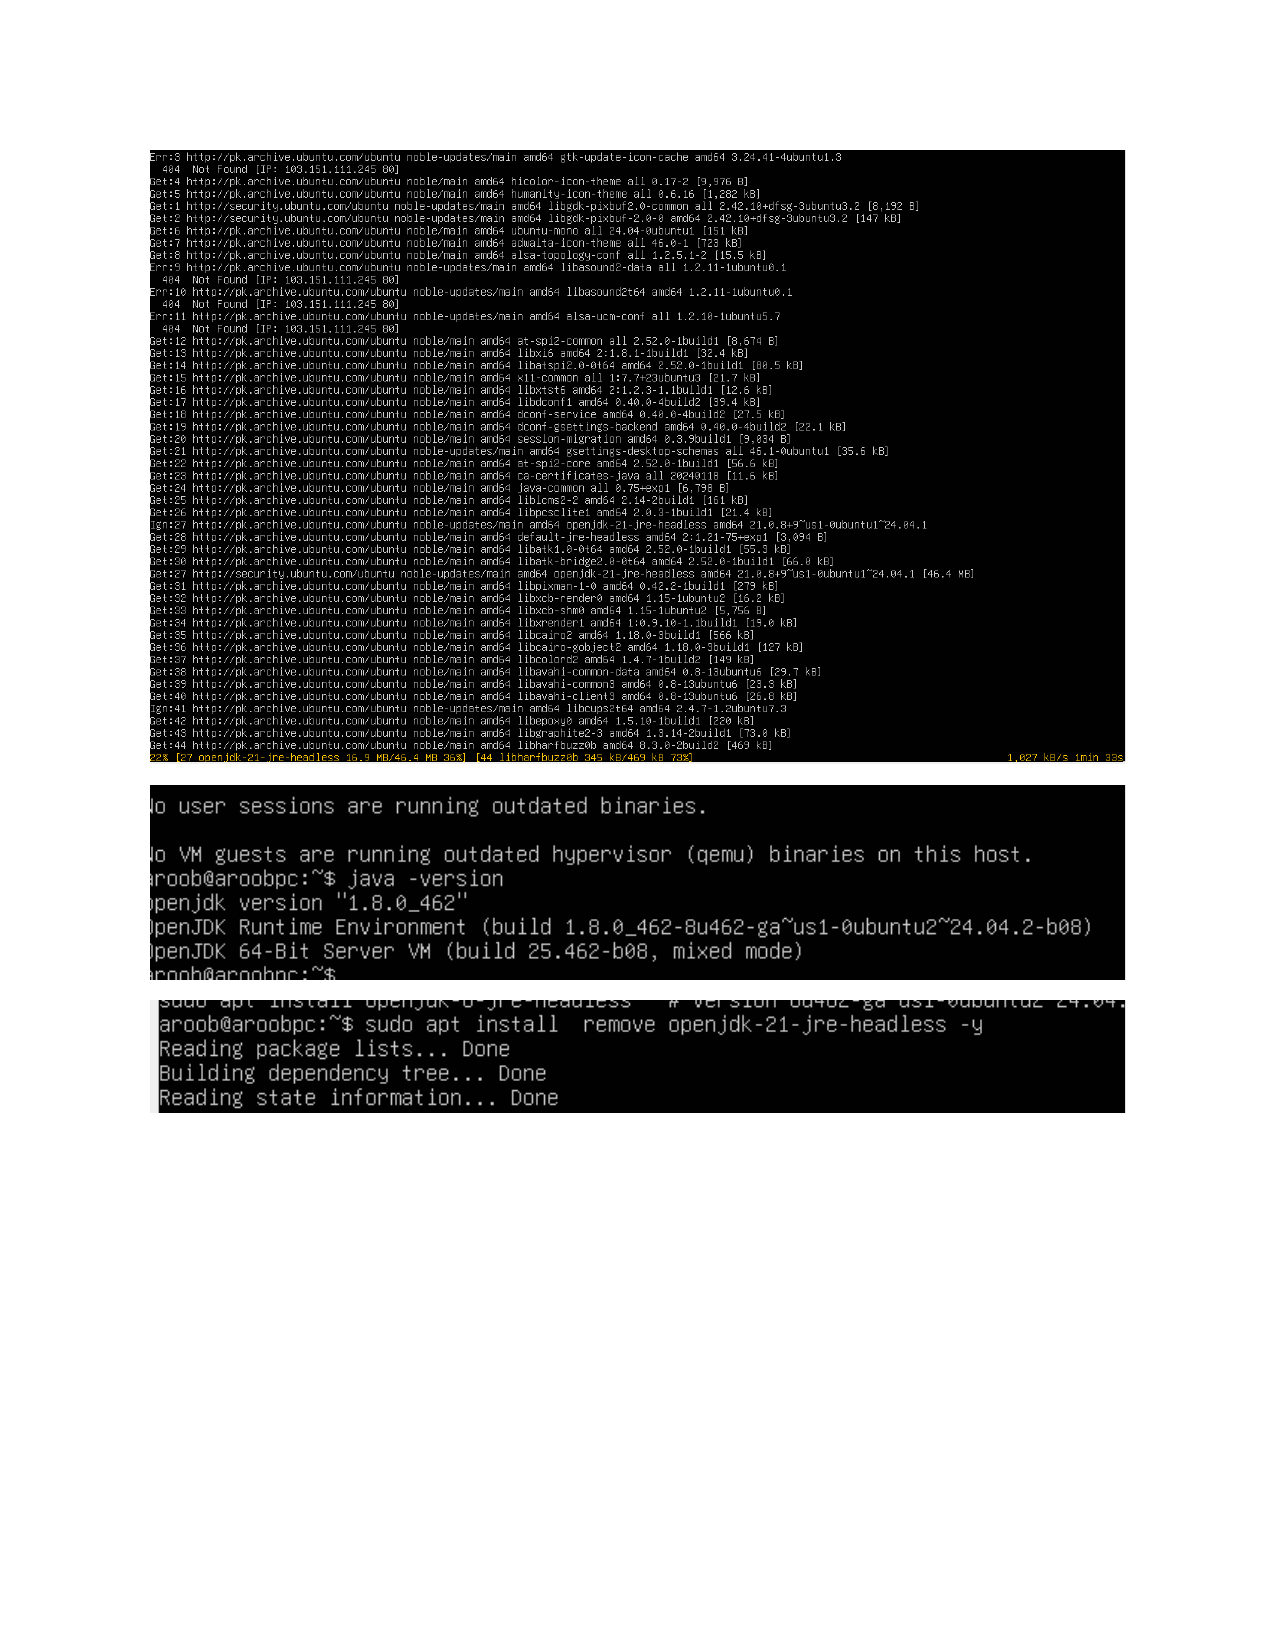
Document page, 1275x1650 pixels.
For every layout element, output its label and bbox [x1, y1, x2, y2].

picture [150, 1000, 1125, 1113]
picture [150, 150, 1125, 764]
picture [150, 785, 1125, 980]
